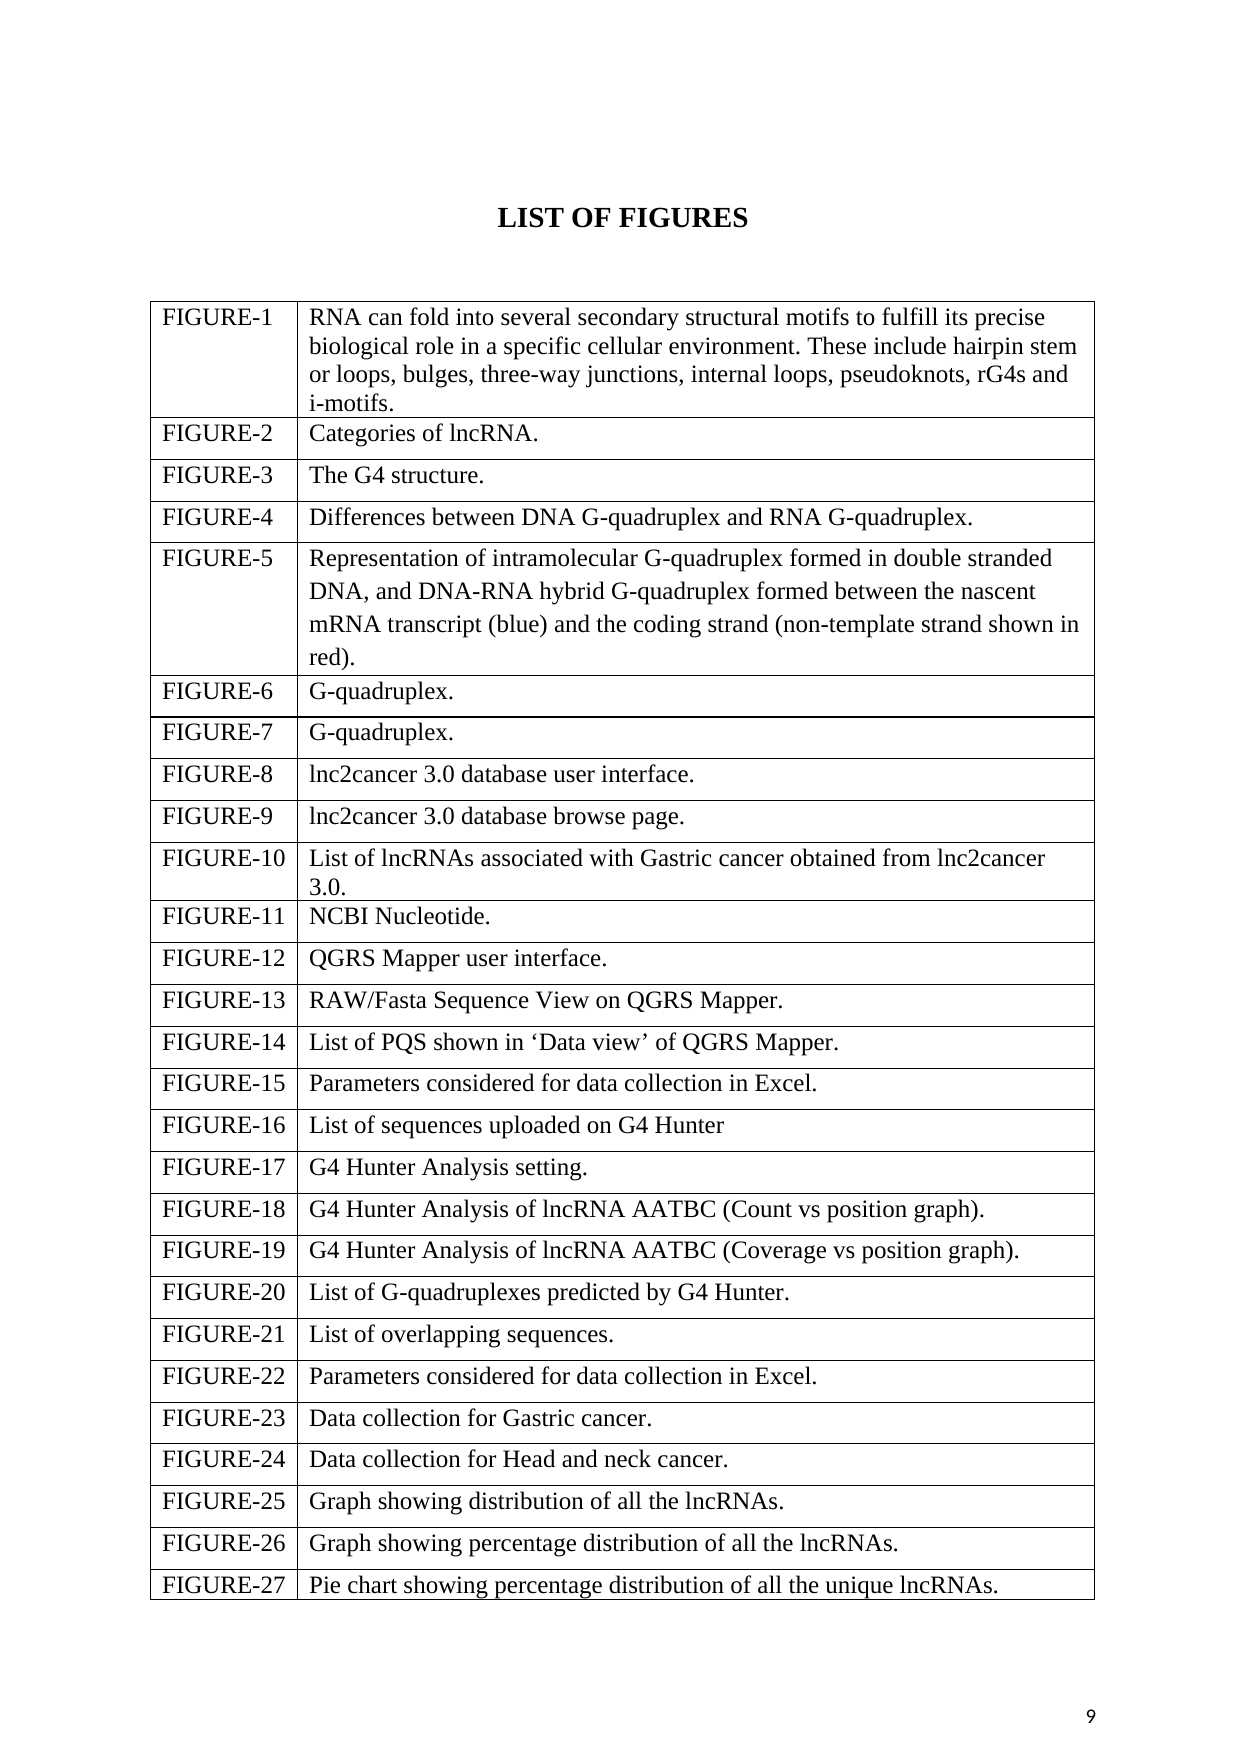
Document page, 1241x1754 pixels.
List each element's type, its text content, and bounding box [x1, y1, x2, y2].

table_cell Data collection for Gastric cancer. [298, 1403, 1094, 1443]
table_cell lnc2cancer 3.0 database browse page. [298, 801, 1094, 842]
table_cell lnc2cancer 3.0 database user interface. [298, 759, 1094, 800]
table_cell FIGURE-2 [151, 418, 297, 459]
table_cell G4 Hunter Analysis of lncRNA AATBC (Count vs position graph). [298, 1194, 1094, 1234]
table_cell Graph showing percentage distribution of all the lncRNAs. [298, 1528, 1094, 1569]
table_cell FIGURE-23 [151, 1403, 297, 1443]
table_cell FIGURE-11 [151, 901, 297, 942]
table_cell FIGURE-4 [151, 502, 297, 542]
table_cell FIGURE-19 [151, 1236, 297, 1276]
table_cell FIGURE-20 [151, 1277, 297, 1318]
table_cell Differences between DNA G-quadruplex and RNA G-quadruplex. [298, 502, 1094, 542]
table_header FIGURE-1 [151, 302, 297, 417]
table_cell FIGURE-25 [151, 1486, 297, 1527]
table_cell FIGURE-27 [151, 1570, 297, 1598]
table_cell FIGURE-13 [151, 985, 297, 1026]
table_cell FIGURE-10 [151, 843, 297, 900]
table_cell NCBI Nucleotide. [298, 901, 1094, 942]
table_cell FIGURE-18 [151, 1194, 297, 1234]
table_cell FIGURE-22 [151, 1361, 297, 1402]
table_cell List of overlapping sequences. [298, 1319, 1094, 1360]
table_cell FIGURE-16 [151, 1110, 297, 1151]
table_header RNA can fold into several secondary structural motifs to fulfill its precise biological role in a specific cellular environment. These include hairpin stem or loops, bulges, three-way junctions, internal loops, pseudoknots, rG4s and i-motifs. [298, 302, 1094, 417]
table_cell Graph showing distribution of all the lncRNAs. [298, 1486, 1094, 1527]
table_cell FIGURE-12 [151, 943, 297, 984]
table_cell QGRS Mapper user interface. [298, 943, 1094, 984]
table_cell Categories of lncRNA. [298, 418, 1094, 459]
table_cell Representation of intramolecular G-quadruplex formed in double stranded DNA, and DNA-RNA hybrid G-quadruplex formed between the nascent mRNA transcript (blue) and the coding strand (non-template strand shown in red). [298, 543, 1094, 675]
table_cell FIGURE-26 [151, 1528, 297, 1569]
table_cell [298, 1570, 1094, 1598]
table_cell RAW/Fasta Sequence View on QGRS Mapper. [298, 985, 1094, 1026]
table_cell G-quadruplex. [298, 718, 1094, 758]
table_cell FIGURE-14 [151, 1027, 297, 1067]
table_cell Parameters considered for data collection in Excel. [298, 1361, 1094, 1402]
table_cell G4 Hunter Analysis setting. [298, 1152, 1094, 1193]
table_cell FIGURE-8 [151, 759, 297, 800]
table_cell G4 Hunter Analysis of lncRNA AATBC (Coverage vs position graph). [298, 1236, 1094, 1276]
text LIST OF FIGURES [150, 200, 1096, 234]
table_cell List of PQS shown in ‘Data view’ of QGRS Mapper. [298, 1027, 1094, 1067]
table_cell FIGURE-15 [151, 1069, 297, 1109]
table_cell List of sequences uploaded on G4 Hunter [298, 1110, 1094, 1151]
table_cell List of lncRNAs associated with Gastric cancer obtained from lnc2cancer 3.0. [298, 843, 1094, 900]
table_cell FIGURE-3 [151, 460, 297, 501]
table_cell List of G-quadruplexes predicted by G4 Hunter. [298, 1277, 1094, 1318]
table_cell FIGURE-5 [151, 543, 297, 675]
table_cell Data collection for Head and neck cancer. [298, 1444, 1094, 1485]
table_cell Parameters considered for data collection in Excel. [298, 1069, 1094, 1109]
table_cell FIGURE-17 [151, 1152, 297, 1193]
table_cell G-quadruplex. [298, 676, 1094, 716]
table_cell FIGURE-6 [151, 676, 297, 716]
table_cell FIGURE-7 [151, 718, 297, 758]
table_cell FIGURE-21 [151, 1319, 297, 1360]
table_cell FIGURE-9 [151, 801, 297, 842]
table_cell FIGURE-24 [151, 1444, 297, 1485]
table_cell The G4 structure. [298, 460, 1094, 501]
